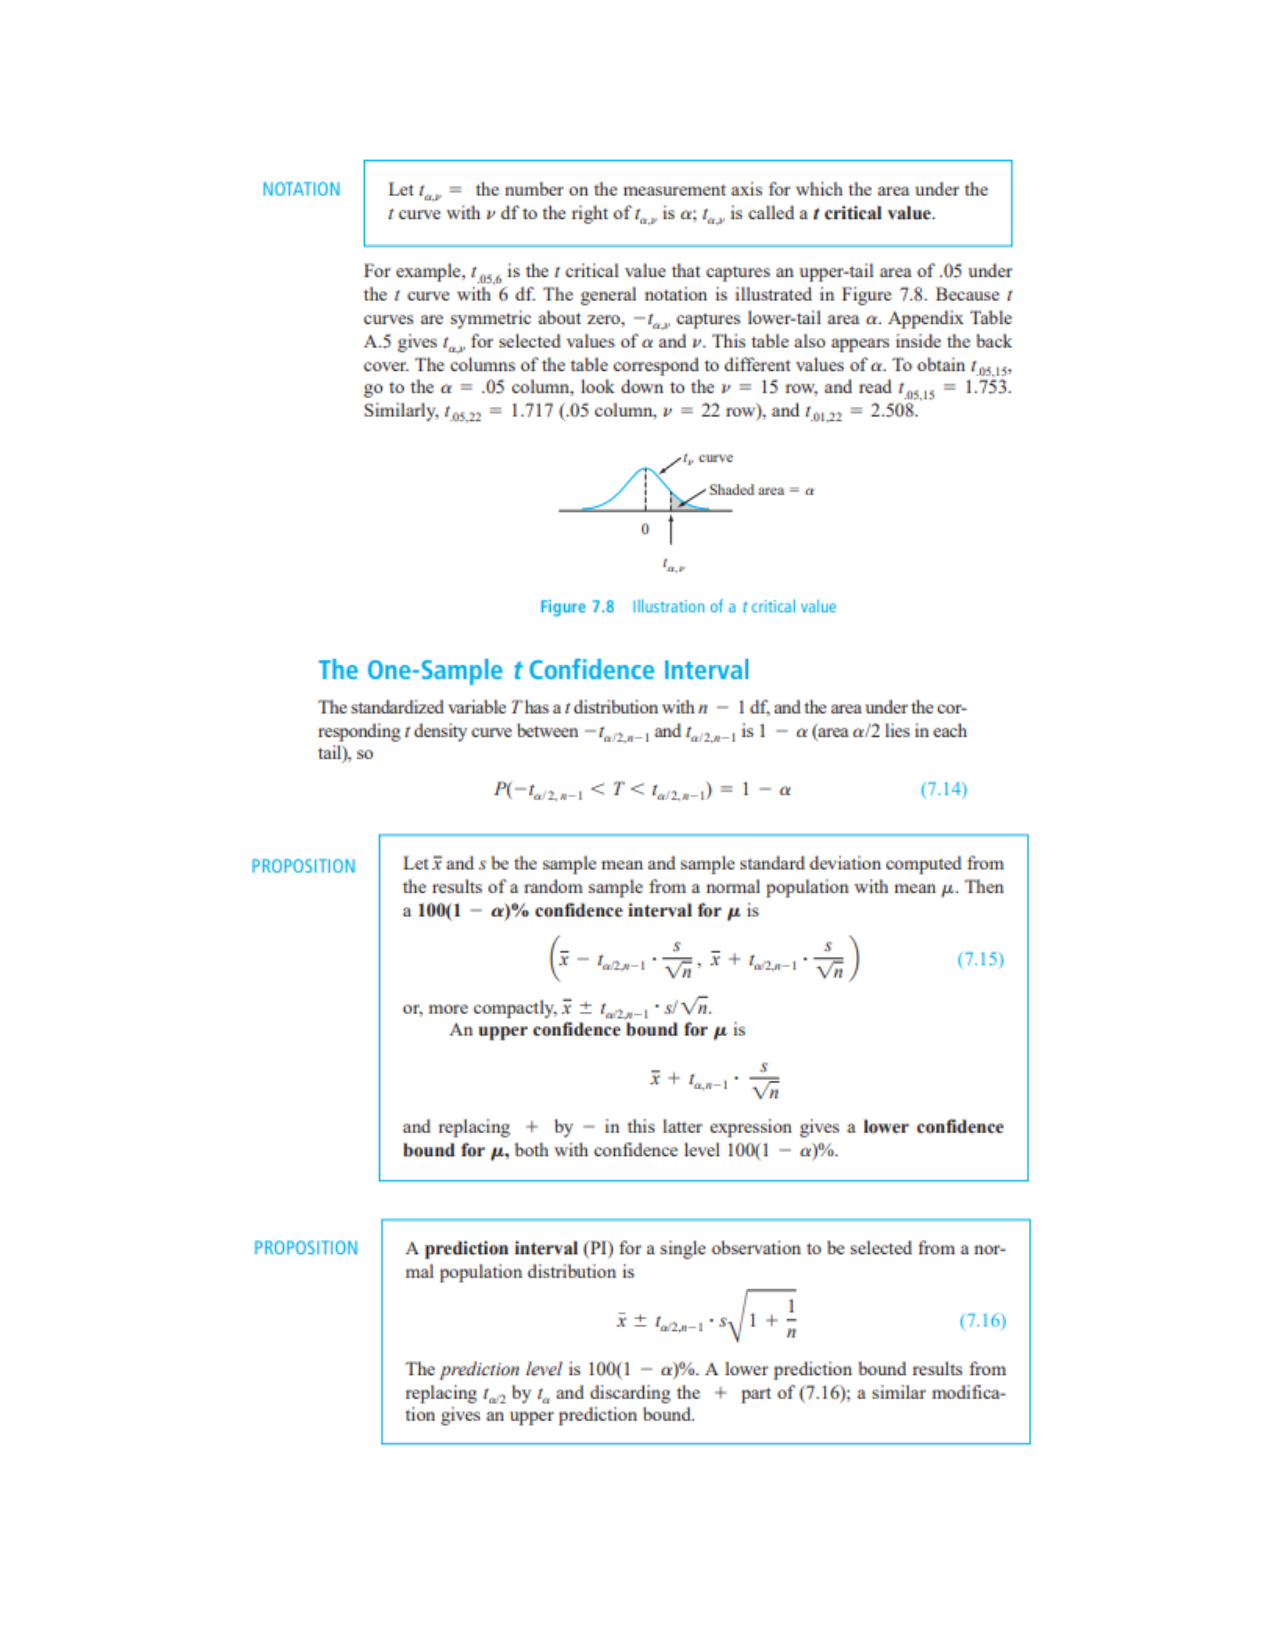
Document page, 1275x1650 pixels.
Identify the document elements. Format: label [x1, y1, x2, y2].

picture [236, 1206, 1039, 1451]
picture [245, 150, 1030, 630]
picture [301, 648, 974, 808]
picture [236, 826, 1040, 1188]
